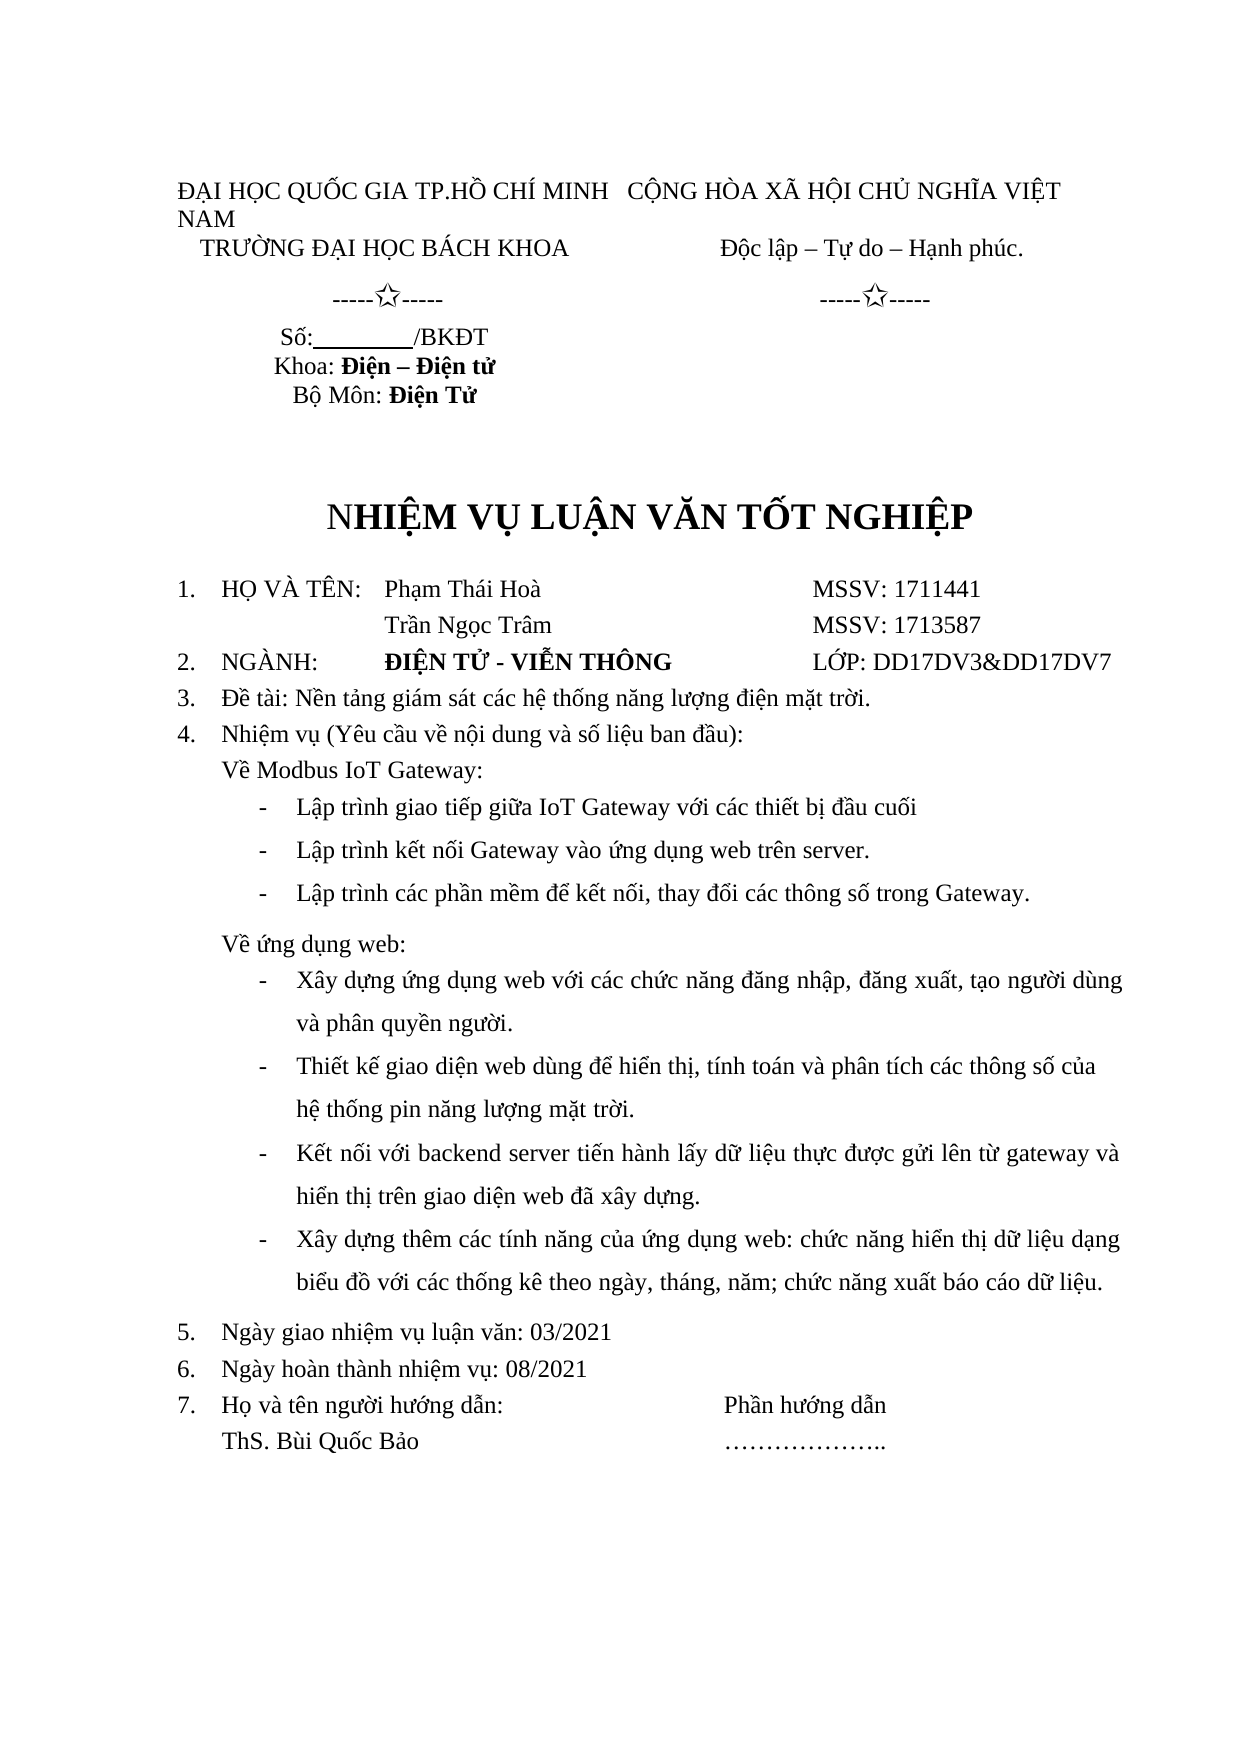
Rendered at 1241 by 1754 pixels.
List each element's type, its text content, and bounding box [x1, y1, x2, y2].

list Ngày giao nhiệm vụ luận văn: 03/2021 [177, 1317, 1134, 1346]
text Số: /BKĐT Khoa: Điện – Điện tử Bộ Môn: Điện Tử [273, 322, 496, 408]
list Ngày hoàn thành nhiệm vụ: 08/2021 [177, 1354, 1134, 1383]
list Nhiệm vụ (Yêu cầu về nội dung và số liệu ban đầu): Về Modbus IoT Gateway: [177, 719, 744, 784]
list Lập trình các phần mềm để kết nối, thay đổi các thông số trong Gateway. [258, 878, 1134, 907]
text Trần Ngọc Trâm MSSV: 1713587 [384, 610, 1134, 639]
list Lập trình giao tiếp giữa IoT Gateway với các thiết bị đầu cuối [258, 792, 1134, 821]
list Kết nối với backend server tiến hành lấy dữ liệu thực được gửi lên từ gateway và hiển thị trên giao diện web đã xây dựng. [258, 1138, 1122, 1209]
list HỌ VÀ TÊN: Phạm Thái Hoà MSSV: 1711441 [177, 574, 1134, 603]
list Đề tài: Nền tảng giám sát các hệ thống năng lượng điện mặt trời. [177, 683, 1134, 712]
list Xây dựng thêm các tính năng của ứng dụng web: chức năng hiển thị dữ liệu dạng biểu đồ với các thống kê theo ngày, tháng, năm; chức năng xuất báo cáo dữ liệu. [258, 1224, 1122, 1296]
list NGÀNH: ĐIỆN TỬ - VIỄN THÔNG LỚP: DD17DV3&DD17DV7 [177, 647, 1134, 676]
list Lập trình kết nối Gateway vào ứng dụng web trên server. [258, 835, 1134, 864]
text NHIỆM VỤ LUẬN VĂN TỐT NGHIỆP [326, 494, 1134, 538]
list Xây dựng ứng dụng web với các chức năng đăng nhập, đăng xuất, tạo người dùng và phân quyền người. [258, 965, 1122, 1037]
list Họ và tên người hướng dẫn: Phần hướng dẫn ThS. Bùi Quốc Bảo ……………….. [177, 1390, 887, 1455]
text TRƯỜNG ĐẠI HỌC BÁCH KHOA Độc lập – Tự do – Hạnh phúc. [199, 233, 1134, 262]
list Thiết kế giao diện web dùng để hiển thị, tính toán và phân tích các thông số của hệ thống pin năng lượng mặt trời. [258, 1051, 1123, 1123]
text Về ứng dụng web: [221, 929, 1134, 958]
text NAM [177, 204, 1134, 233]
text -----✩----- -----✩----- [332, 272, 1134, 317]
